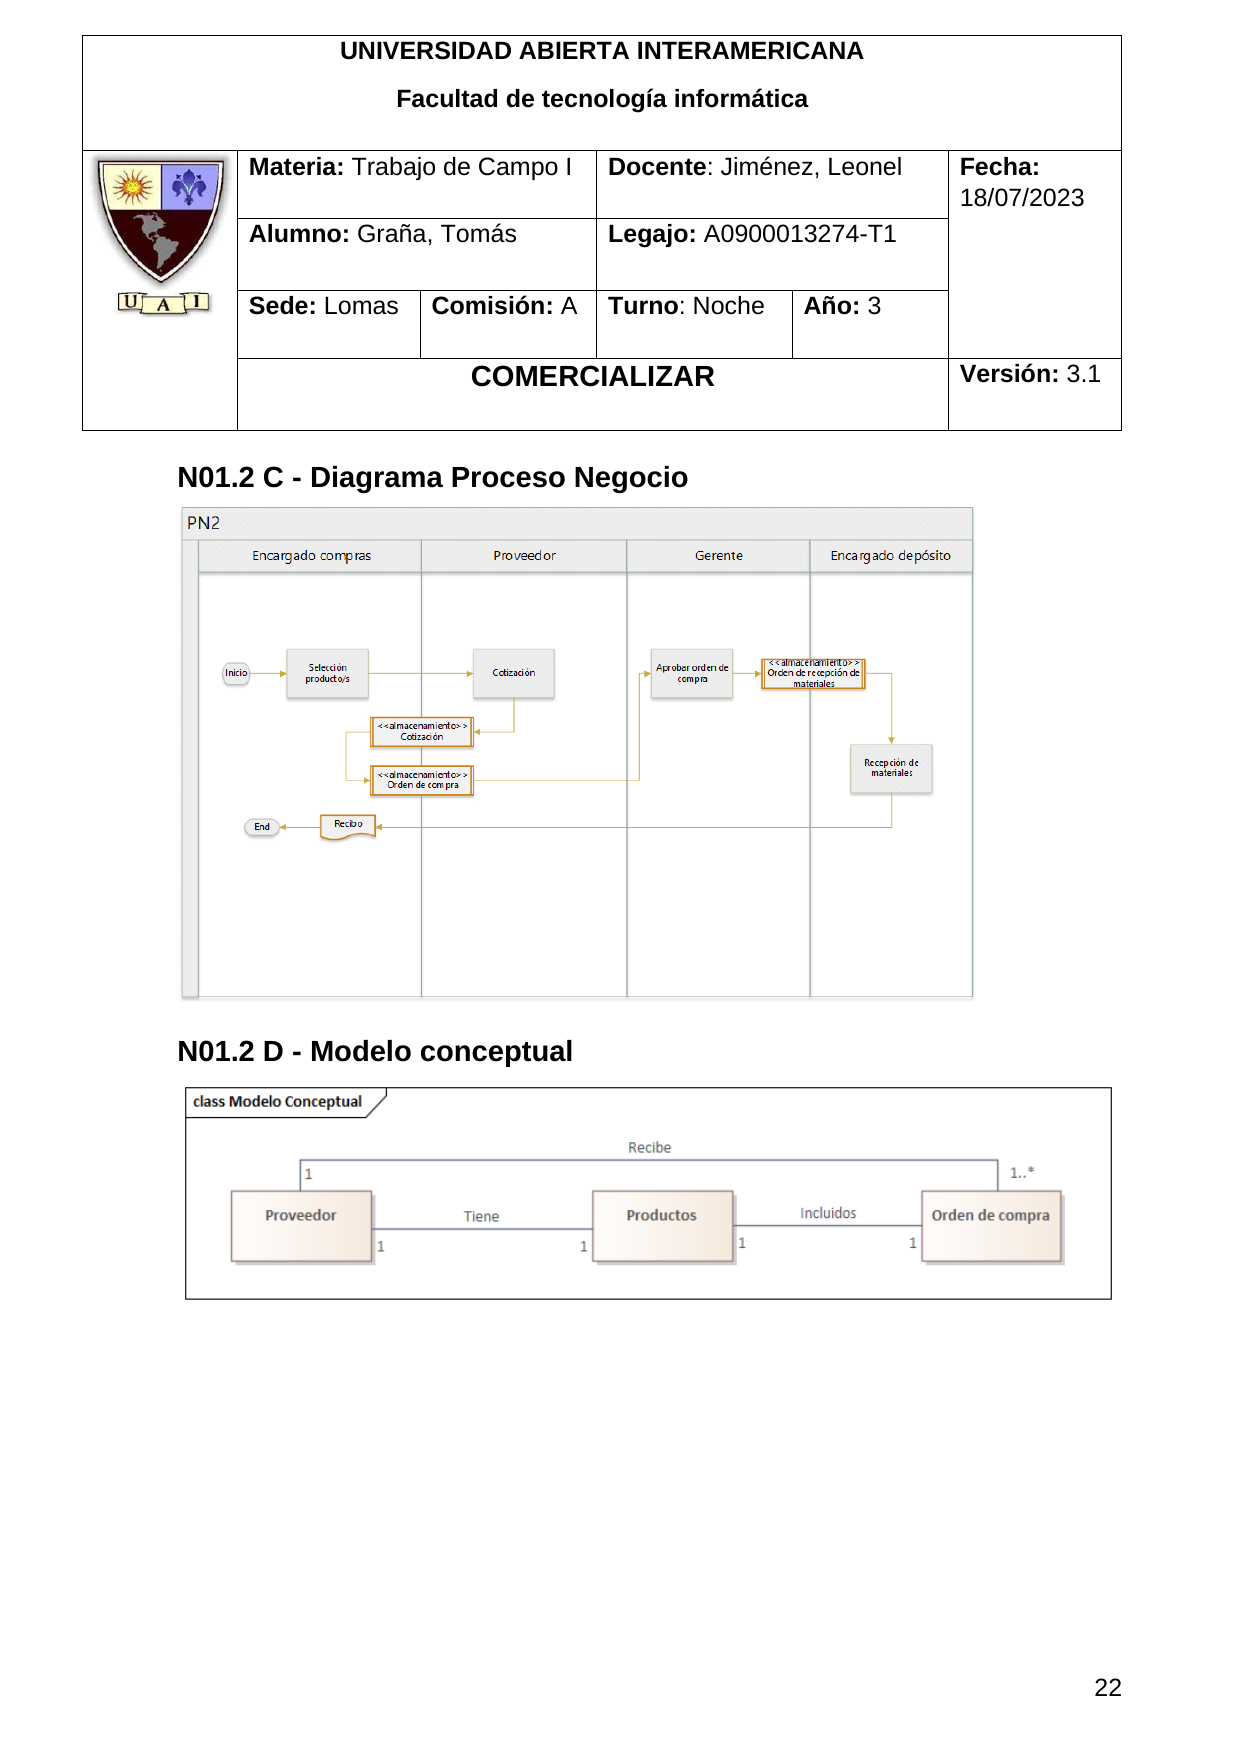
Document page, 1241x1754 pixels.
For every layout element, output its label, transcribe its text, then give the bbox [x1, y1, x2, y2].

picture [87, 151, 234, 320]
picture [177, 1078, 1120, 1309]
subtitle N01.2 D - Modelo conceptual [177, 1034, 1122, 1068]
picture [177, 504, 977, 1003]
subtitle N01.2 C - Diagrama Proceso Negocio [177, 460, 1122, 493]
